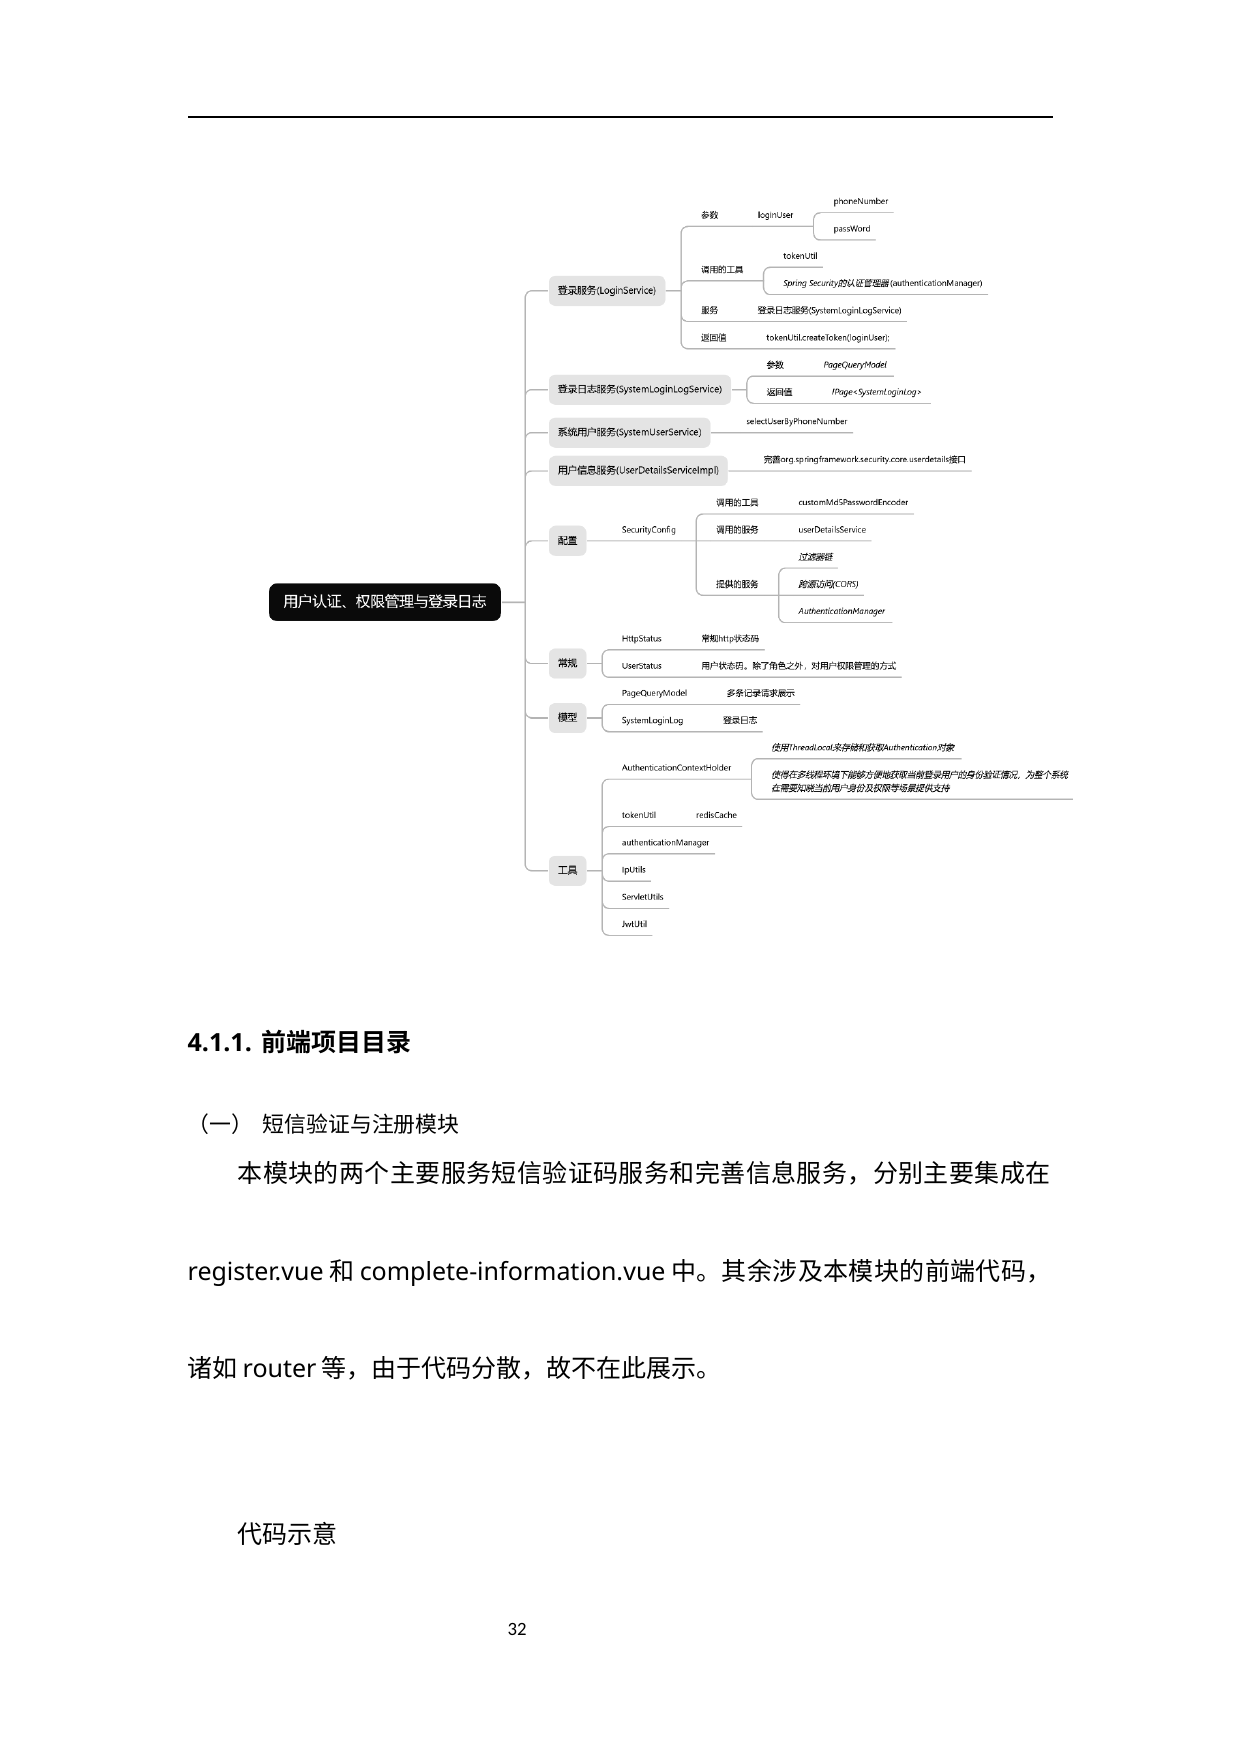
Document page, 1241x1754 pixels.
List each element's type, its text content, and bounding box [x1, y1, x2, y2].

text 本模块的两个主要服务短信验证码服务和完善信息服务，分别主要集成在register.vue和complete-information.vue中。其余涉及本模块的前端代码，诸如router等，由于代码分散，故不在此展示。 [187, 1139, 1053, 1399]
text 代码示意 [187, 1500, 1053, 1565]
picture [237, 162, 1103, 966]
list 短信验证与注册模块 [187, 1107, 1053, 1139]
subtitle 前端项目目录 [187, 1008, 1053, 1073]
